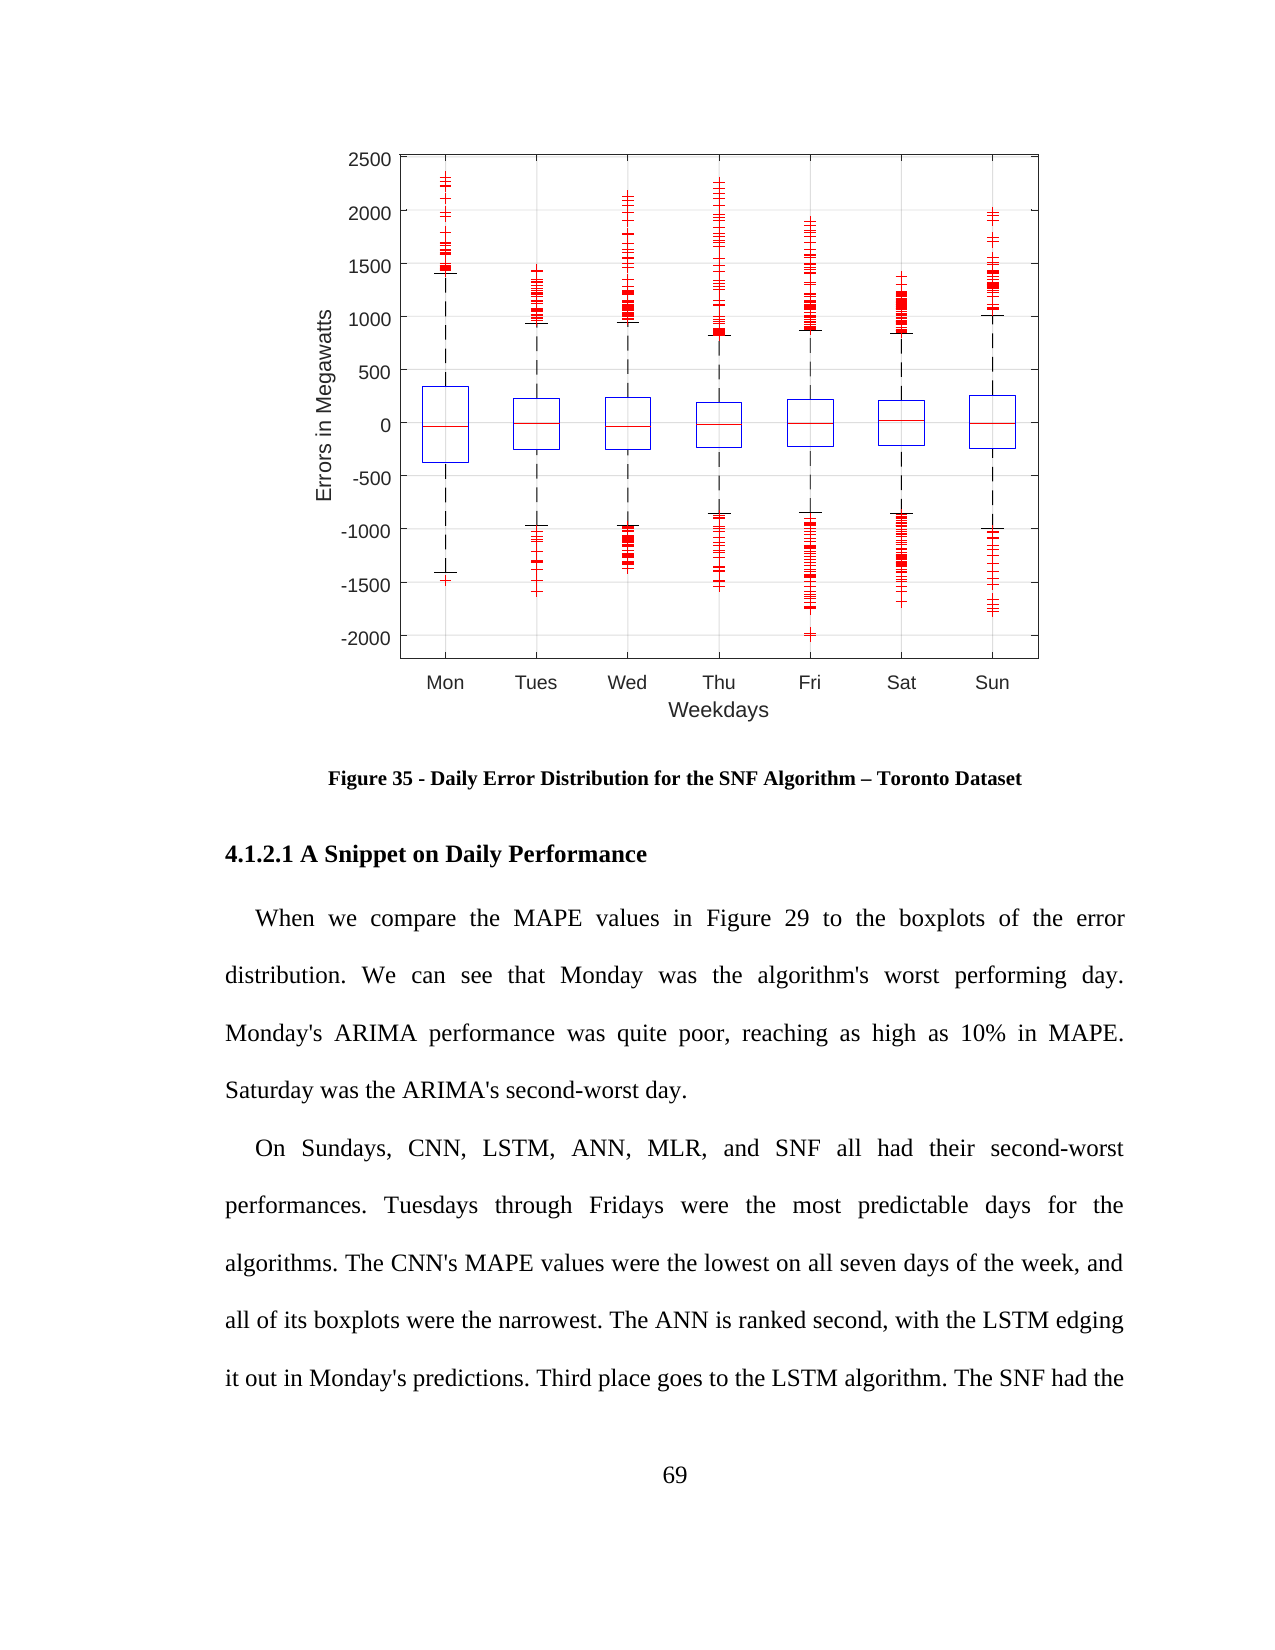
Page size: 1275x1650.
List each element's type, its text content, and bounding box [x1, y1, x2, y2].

subtitle 4.1.2.1 A Snippet on Daily Performance [225, 839, 1125, 868]
text When we compare the MAPE values in Figure 29 to the boxplots of the error distribution. We can see that Monday was the algorithm's worst performing day. Monday's ARIMA performance was quite poor, reaching as high as 10% in MAPE. Saturday was the ARIMA's second-worst day. [225, 903, 1125, 1104]
text Figure 35 - Daily Error Distribution for the SNF Algorithm – Toronto Dataset [225, 766, 1125, 790]
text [225, 1133, 1125, 1392]
